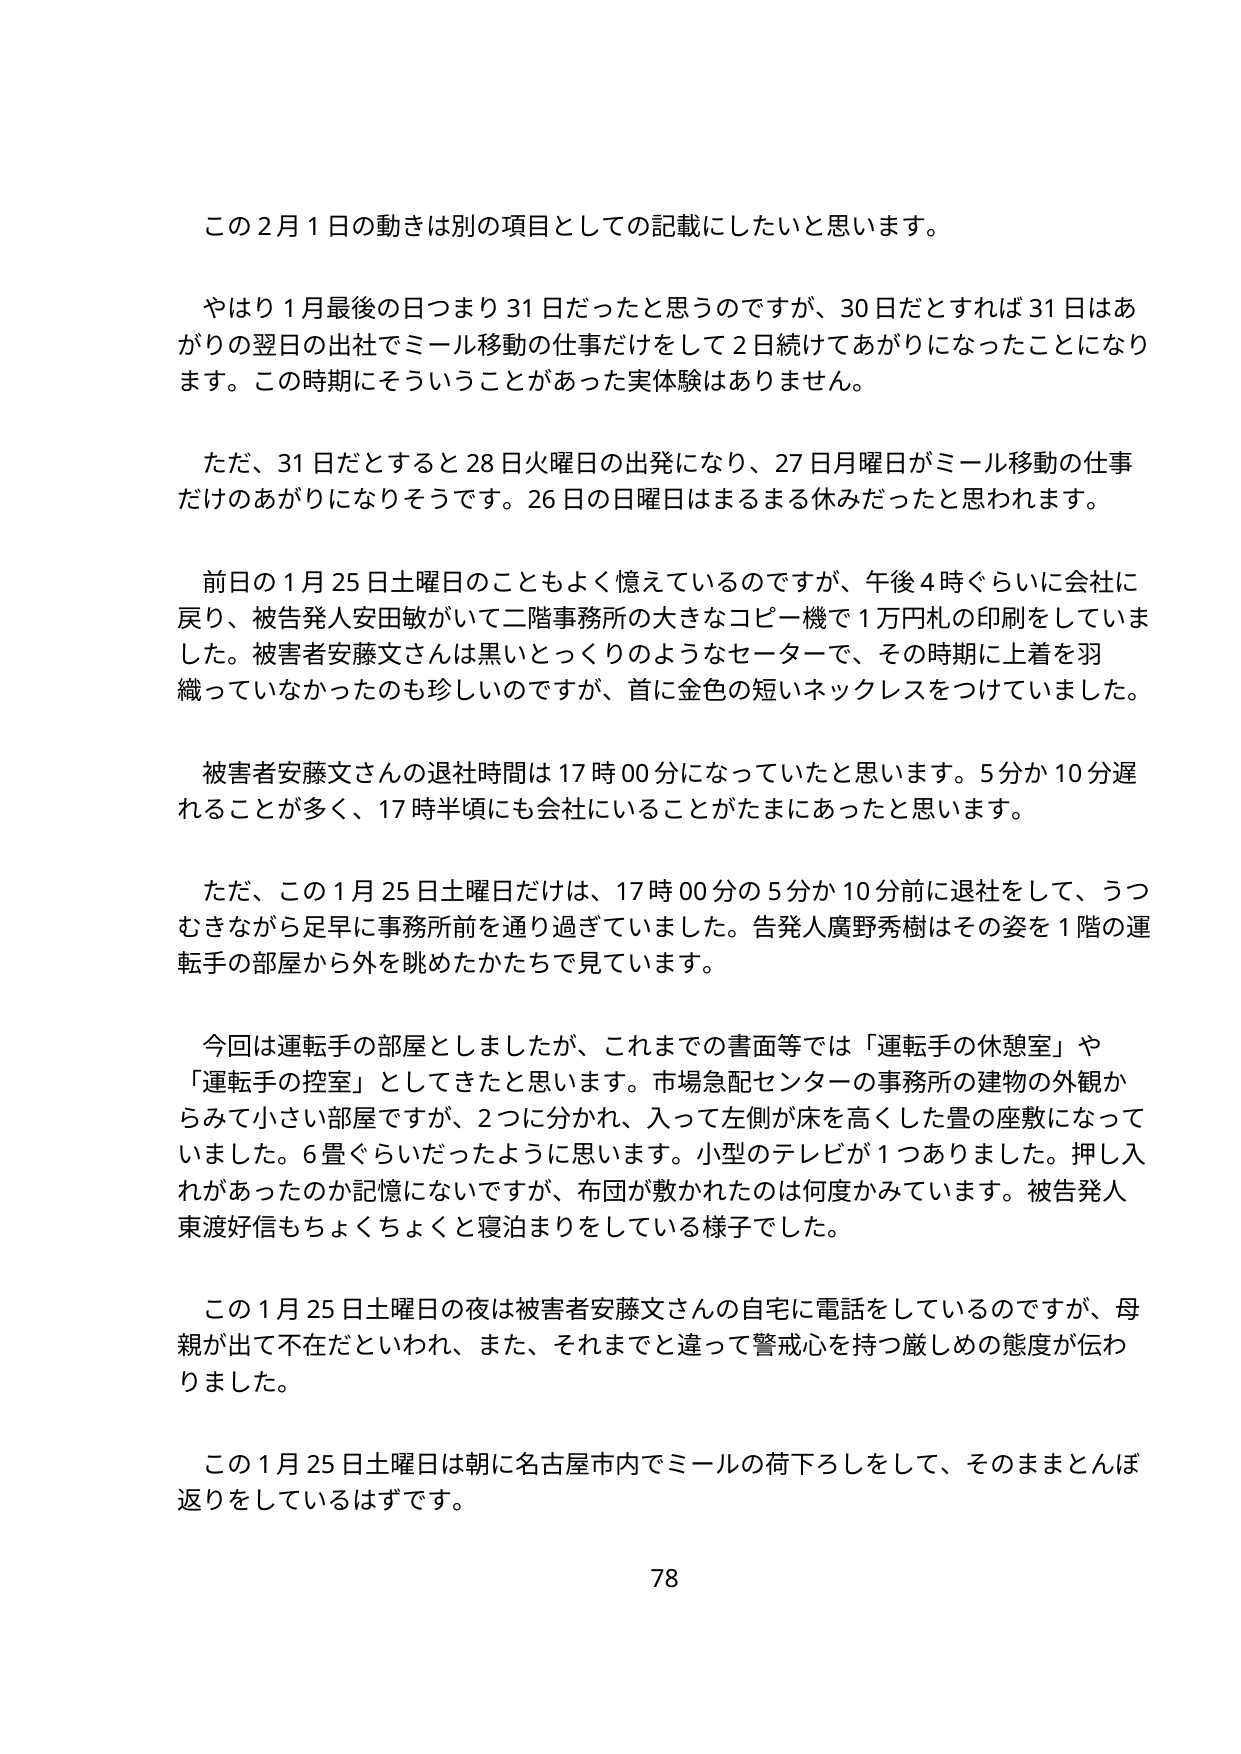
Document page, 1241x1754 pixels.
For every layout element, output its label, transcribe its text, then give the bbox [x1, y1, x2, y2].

text この1月25日土曜日の夜は被害者安藤文さんの自宅に電話をしているのですが、母親が出て不在だといわれ、また、それまでと違って警戒心を持つ厳しめの態度が伝わりました。 [177, 1289, 1152, 1398]
text ただ、この1月25日土曜日だけは、17時00分の5分か10分前に退社をして、うつむきながら足早に事務所前を通り過ぎていました。告発人廣野秀樹はその姿を1階の運転手の部屋から外を眺めたかたちで見ています。 [177, 871, 1152, 980]
text この2月1日の動きは別の項目としての記載にしたいと思います。 [177, 207, 1152, 243]
text 被害者安藤文さんの退社時間は17時00分になっていたと思います。5分か10分遅れることが多く、17時半頃にも会社にいることがたまにあったと思います。 [177, 753, 1152, 826]
text 今回は運転手の部屋としましたが、これまでの書面等では「運転手の休憩室」や「運転手の控室」としてきたと思います。市場急配センターの事務所の建物の外観からみて小さい部屋ですが、2つに分かれ、入って左側が床を高くした畳の座敷になっていました。6畳ぐらいだったように思います。小型のテレビが1つありました。押し入れがあったのか記憶にないですが、布団が敷かれたのは何度かみています。被告発人東渡好信もちょくちょくと寝泊まりをしている様子でした。 [177, 1026, 1152, 1244]
text 前日の1月25日土曜日のこともよく憶えているのですが、午後4時ぐらいに会社に戻り、被告発人安田敏がいて二階事務所の大きなコピー機で1万円札の印刷をしていました。被害者安藤文さんは黒いとっくりのようなセーターで、その時期に上着を羽織っていなかったのも珍しいのですが、首に金色の短いネックレスをつけていました。 [177, 562, 1152, 707]
text やはり1月最後の日つまり31日だったと思うのですが、30日だとすれば31日はあがりの翌日の出社でミール移動の仕事だけをして2日続けてあがりになったことになります。この時期にそういうことがあった実体験はありません。 [177, 289, 1152, 398]
text この1月25日土曜日は朝に名古屋市内でミールの荷下ろしをして、そのままとんぼ返りをしているはずです。 [177, 1444, 1152, 1517]
text ただ、31日だとすると28日火曜日の出発になり、27日月曜日がミール移動の仕事だけのあがりになりそうです。26日の日曜日はまるまる休みだったと思われます。 [177, 444, 1152, 516]
